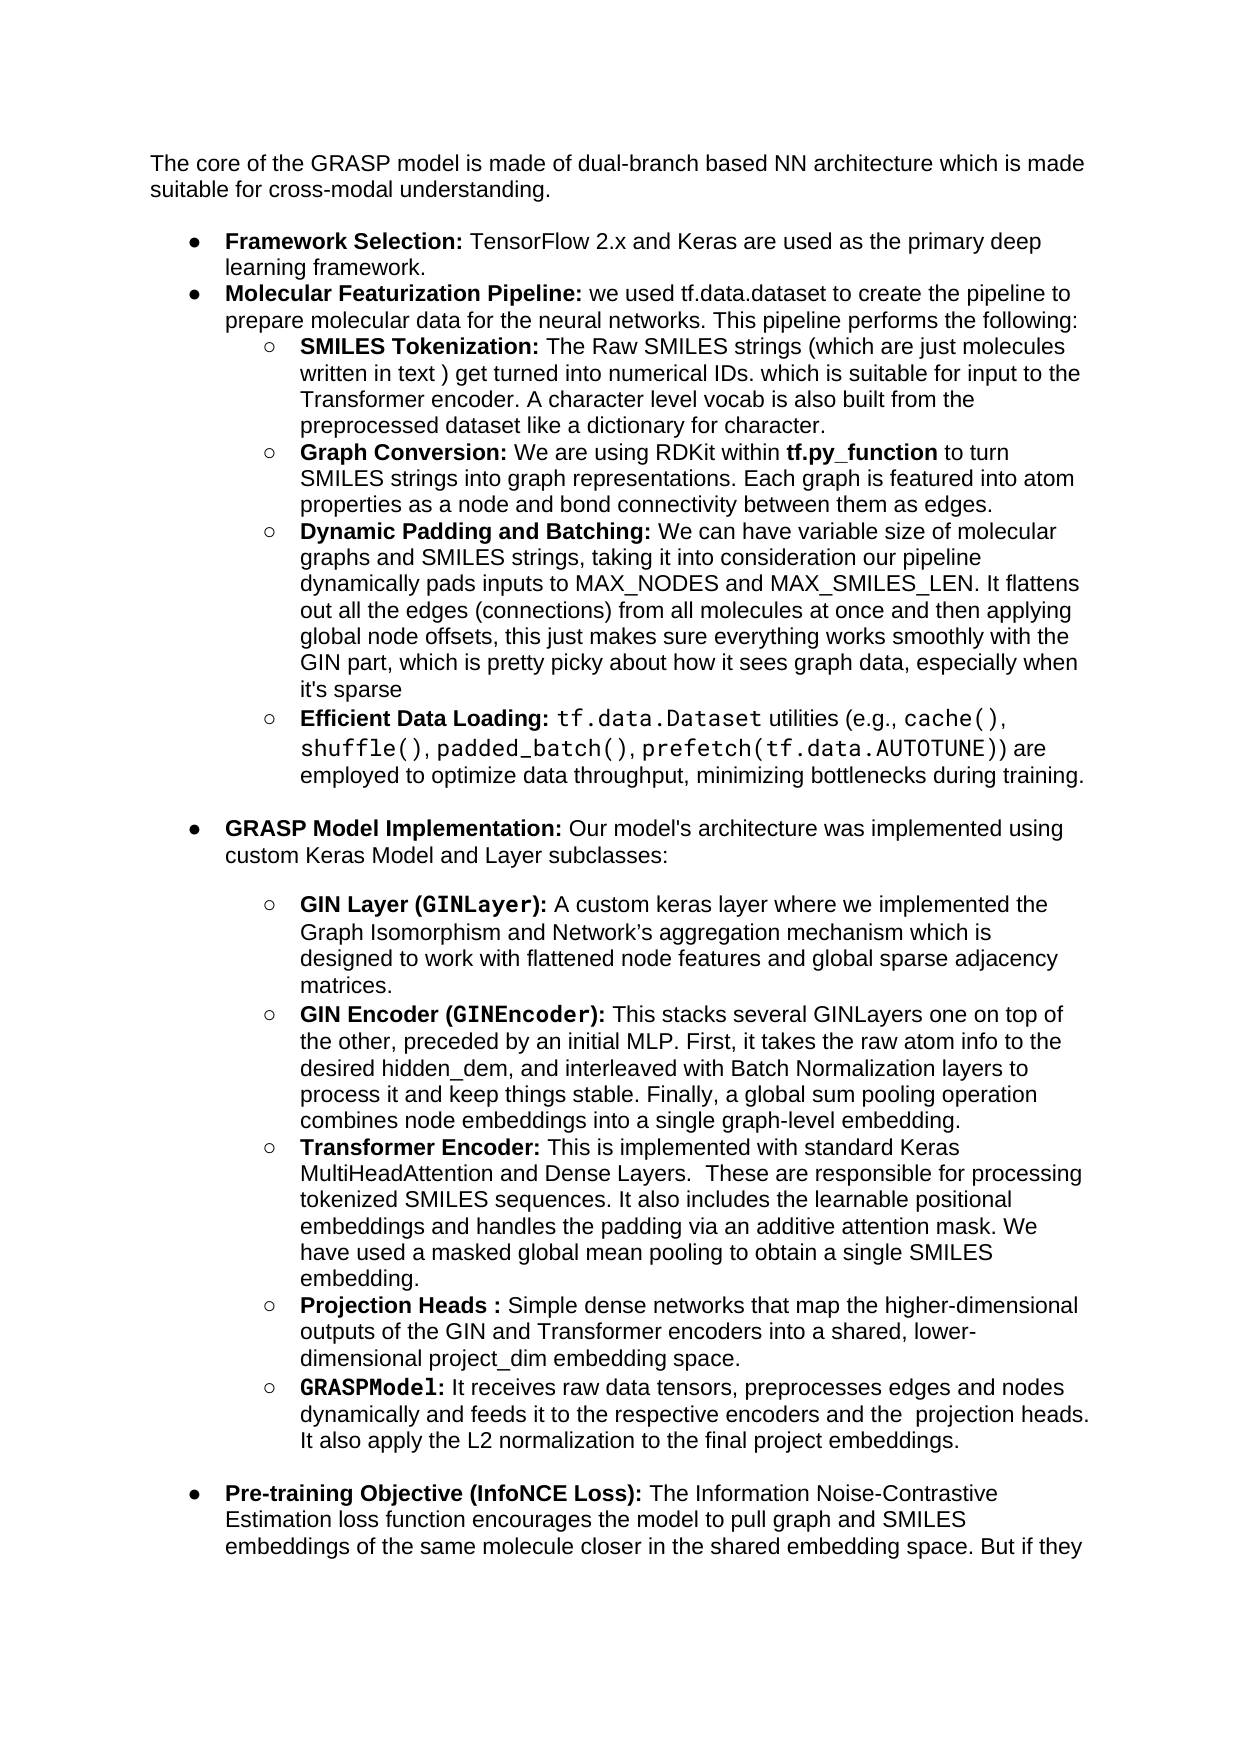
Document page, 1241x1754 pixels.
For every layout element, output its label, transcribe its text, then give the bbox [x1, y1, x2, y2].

list Efficient Data Loading: tf.data.Dataset utilities (e.g., cache(), shuffle(), padded_batch(), prefetch(tf.data.AUTOTUNE)) are employed to optimize data throughput, minimizing bottlenecks during training. [262, 702, 1090, 815]
list Projection Heads : Simple dense networks that map the higher-dimensional outputs of the GIN and Transformer encoders into a shared, lower-dimensional project_dim embedding space. [262, 1292, 1090, 1371]
list SMILES Tokenization: The Raw SMILES strings (which are just molecules written in text ) get turned into numerical IDs. which is suitable for input to the Transformer encoder. A character level vocab is also built from the preprocessed dataset like a dictionary for character. [262, 333, 1090, 438]
text The core of the GRASP model is made of dual-branch based NN architecture which is made suitable for cross-modal understanding. [150, 150, 1090, 203]
list Molecular Featurization Pipeline: we used tf.data.dataset to create the pipeline to prepare molecular data for the neural networks. This pipeline performs the following: [187, 280, 1090, 333]
list GIN Encoder (GINEncoder): This stacks several GINLayers one on top of the other, preceded by an initial MLP. First, it takes the raw atom info to the desired hidden_dem, and interleaved with Batch Normalization layers to process it and keep things stable. Finally, a global sum pooling operation combines node embeddings into a single graph-level embedding. [262, 998, 1090, 1134]
list Graph Conversion: We are using RDKit within tf.py_function to turn SMILES strings into graph representations. Each graph is featured into atom properties as a node and bond connectivity between them as edges. [262, 438, 1090, 518]
list Dynamic Padding and Batching: We can have variable size of molecular graphs and SMILES strings, taking it into consideration our pipeline dynamically pads inputs to MAX_NODES and MAX_SMILES_LEN. It flattens out all the edges (connections) from all molecules at once and then applying global node offsets, this just makes sure everything works smoothly with the GIN part, which is pretty picky about how it sees graph data, especially when it's sparse [262, 518, 1090, 702]
list GIN Layer (GINLayer): A custom keras layer where we implemented the Graph Isomorphism and Network’s aggregation mechanism which is designed to work with flattened node features and global sparse adjacency matrices. [262, 889, 1090, 998]
list GRASPModel: It receives raw data tensors, preprocesses edges and nodes dynamically and feeds it to the respective encoders and the projection heads. It also apply the L2 normalization to the final project embeddings. [262, 1371, 1090, 1480]
list GRASP Model Implementation: Our model's architecture was implemented using custom Keras Model and Layer subclasses: [187, 815, 1090, 868]
list Transformer Encoder: This is implemented with standard Keras MultiHeadAttention and Dense Layers. These are responsible for processing tokenized SMILES sequences. It also includes the learnable positional embeddings and handles the padding via an additive attention mask. We have used a masked global mean pooling to obtain a single SMILES embedding. [262, 1134, 1090, 1292]
list Framework Selection: TensorFlow 2.x and Keras are used as the primary deep learning framework. [187, 228, 1090, 280]
